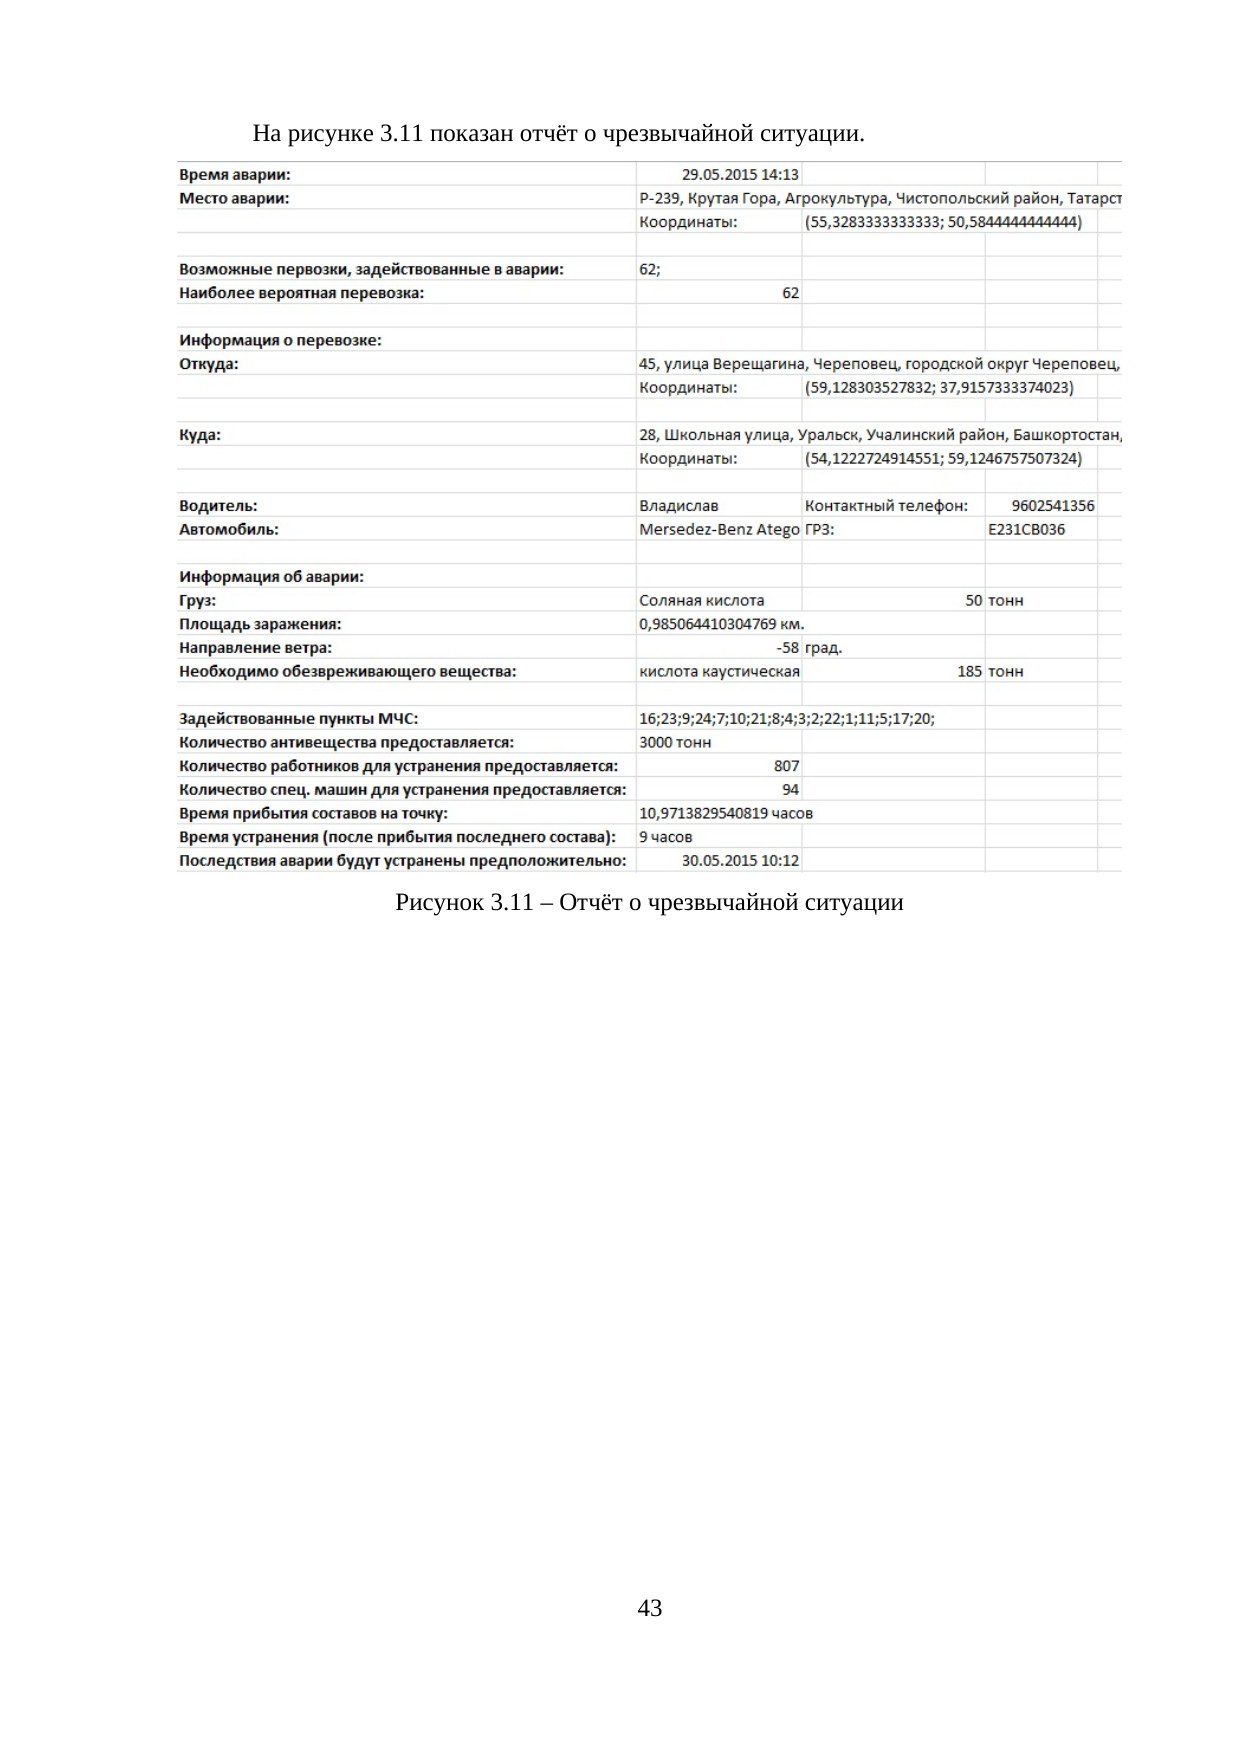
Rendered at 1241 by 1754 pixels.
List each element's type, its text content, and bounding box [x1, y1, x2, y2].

picture [177, 161, 1122, 873]
text На рисунке 3.11 показан отчёт о чрезвычайной ситуации. [177, 118, 1122, 147]
list Рисунок 3.11 – Отчёт о чрезвычайной ситуации [177, 887, 1122, 915]
